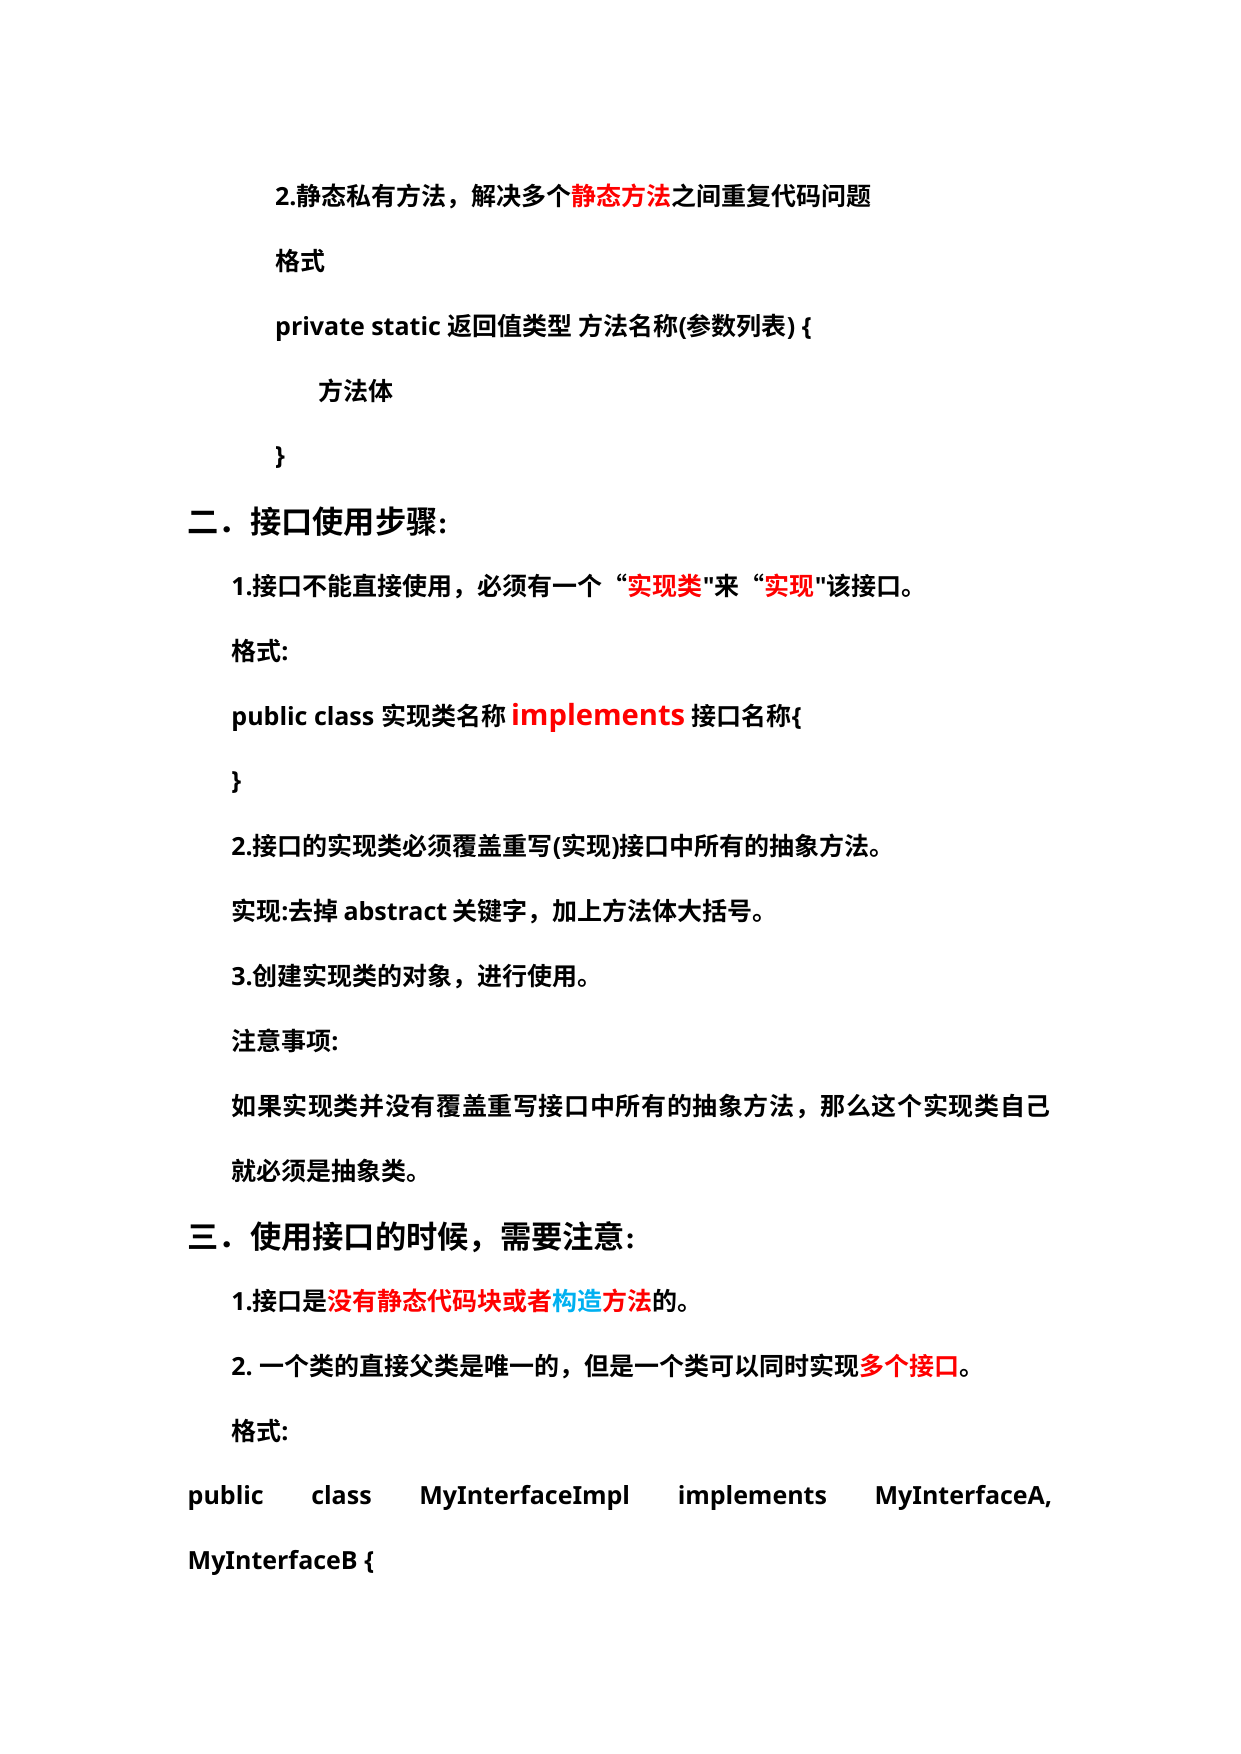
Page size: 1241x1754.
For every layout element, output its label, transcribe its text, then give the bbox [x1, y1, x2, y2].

text 方法体 [275, 357, 1053, 422]
text 如果实现类并没有覆盖重写接口中所有的抽象方法，那么这个实现类自己就必须是抽象类。 [231, 1072, 1053, 1202]
text 2. 一个类的直接父类是唯一的，但是一个类可以同时实现多个接口。 [187, 1332, 1053, 1397]
text private static 返回值类型 方法名称(参数列表) { [231, 292, 1053, 357]
text public class 实现类名称implements 接口名称{ [187, 682, 1053, 747]
text 格式: [187, 617, 1053, 682]
text } [187, 747, 1053, 812]
text 1.接口是没有静态代码块或者构造方法的。 [187, 1267, 1053, 1332]
text 2.接口的实现类必须覆盖重写(实现)接口中所有的抽象方法。 [231, 812, 1053, 877]
subtitle 二．接口使用步骤: [187, 487, 1053, 552]
text 实现:去掉abstract关键字，加上方法体大括号。 [187, 877, 1053, 942]
text 3.创建实现类的对象，进行使用。 [187, 942, 1053, 1007]
text 格式: [187, 1397, 1053, 1462]
text public class MyInterfaceImpl implements MyInterfaceA, MyInterfaceB { [187, 1462, 1053, 1592]
text 1.接口不能直接使用，必须有一个“实现类"来“实现"该接口。 [187, 552, 1053, 617]
text 2.静态私有方法，解决多个静态方法之间重复代码问题 [231, 162, 1053, 227]
text 注意事项: [187, 1007, 1053, 1072]
text 格式 [231, 227, 1053, 292]
text } [231, 422, 1053, 487]
subtitle 三．使用接口的时候，需要注意: [187, 1202, 1053, 1267]
